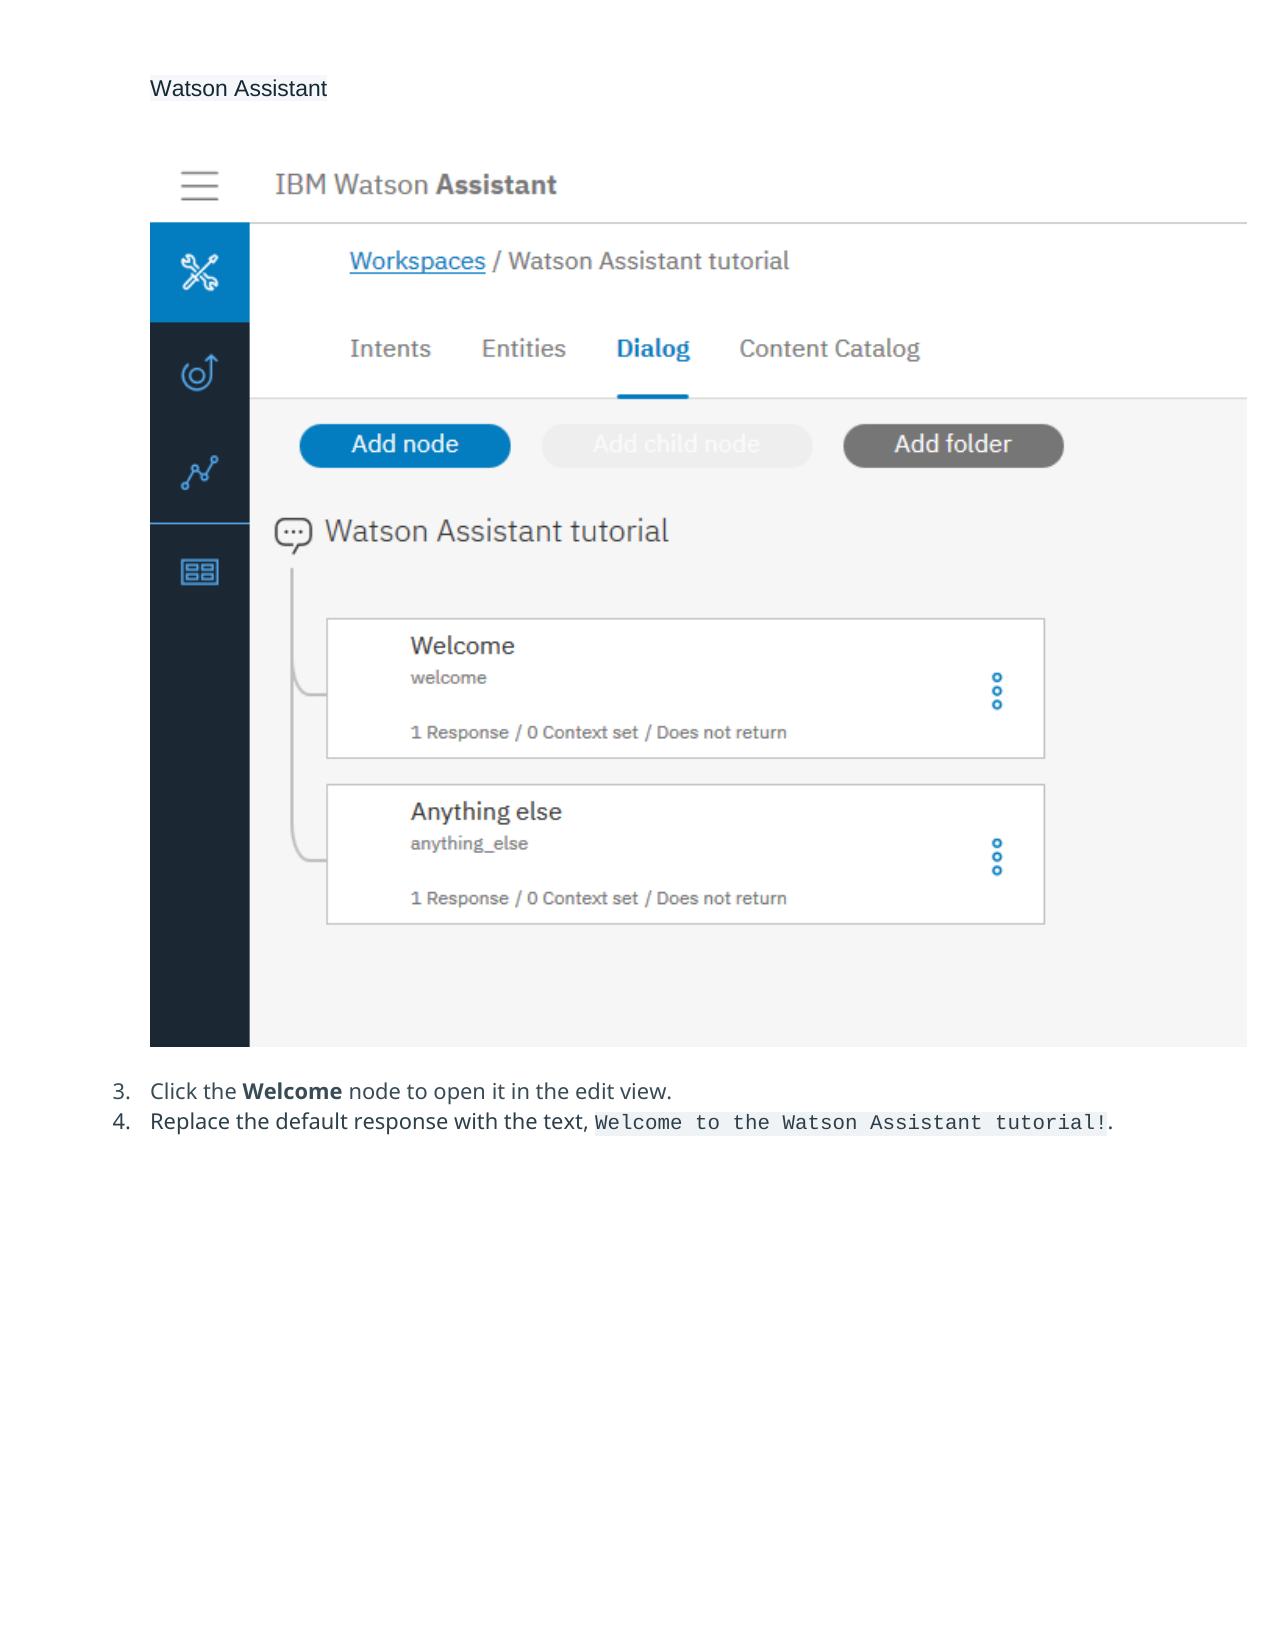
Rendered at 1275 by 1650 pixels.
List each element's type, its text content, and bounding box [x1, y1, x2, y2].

list Replace the default response with the text, Welcome to the Watson Assistant tutorial!. [112, 1106, 1125, 1136]
picture [150, 150, 1247, 1047]
list Click the Welcome node to open it in the edit view. [112, 1076, 1125, 1106]
